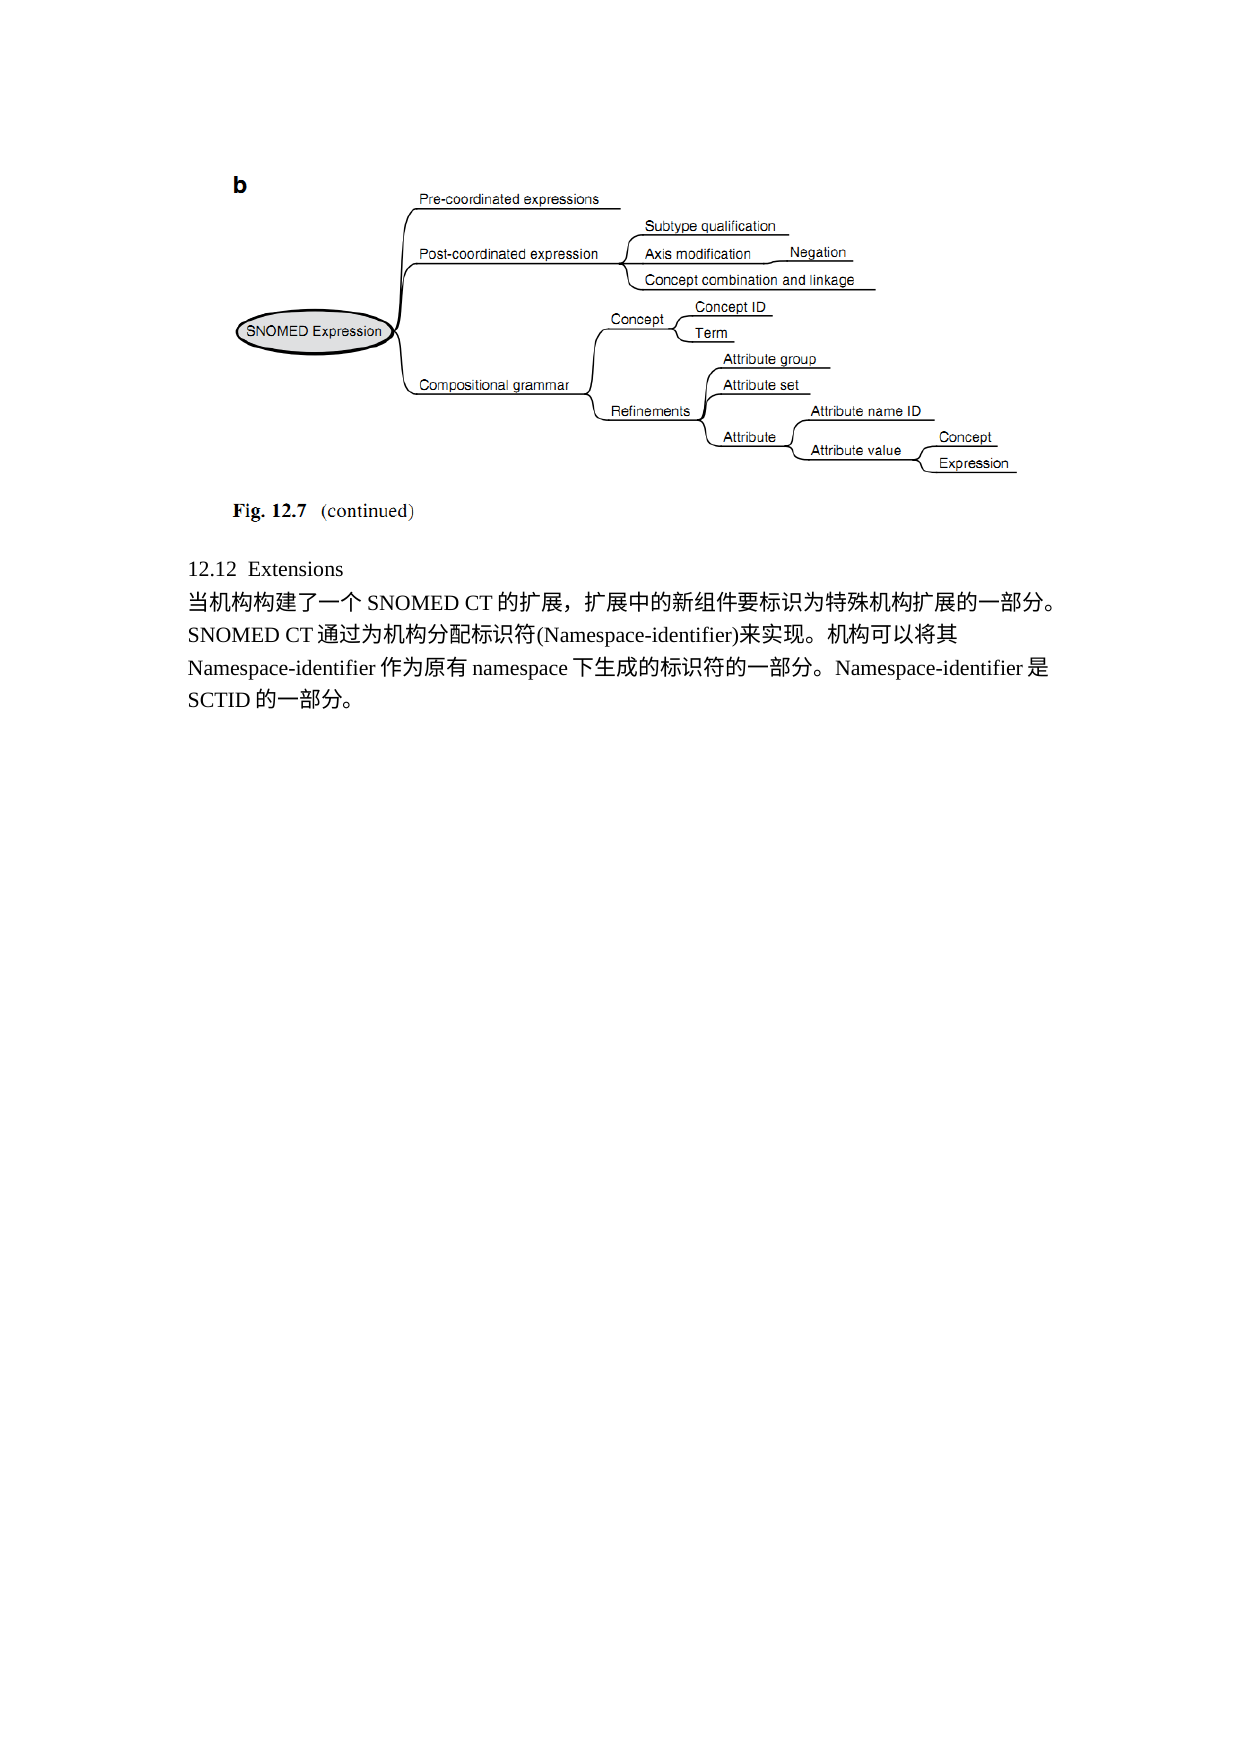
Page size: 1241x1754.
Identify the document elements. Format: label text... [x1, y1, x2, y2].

text 当机构构建了一个SNOMED CT的扩展，扩展中的新组件要标识为特殊机构扩展的一部分。SNOMED CT通过为机构分配标识符(Namespace-identifier)来实现。机构可以将其Namespace-identifier作为原有namespace下生成的标识符的一部分。Namespace-identifier是SCTID的一部分。 [187, 584, 1053, 714]
text 12.12 Extensions [187, 552, 1053, 584]
picture [187, 172, 1053, 542]
